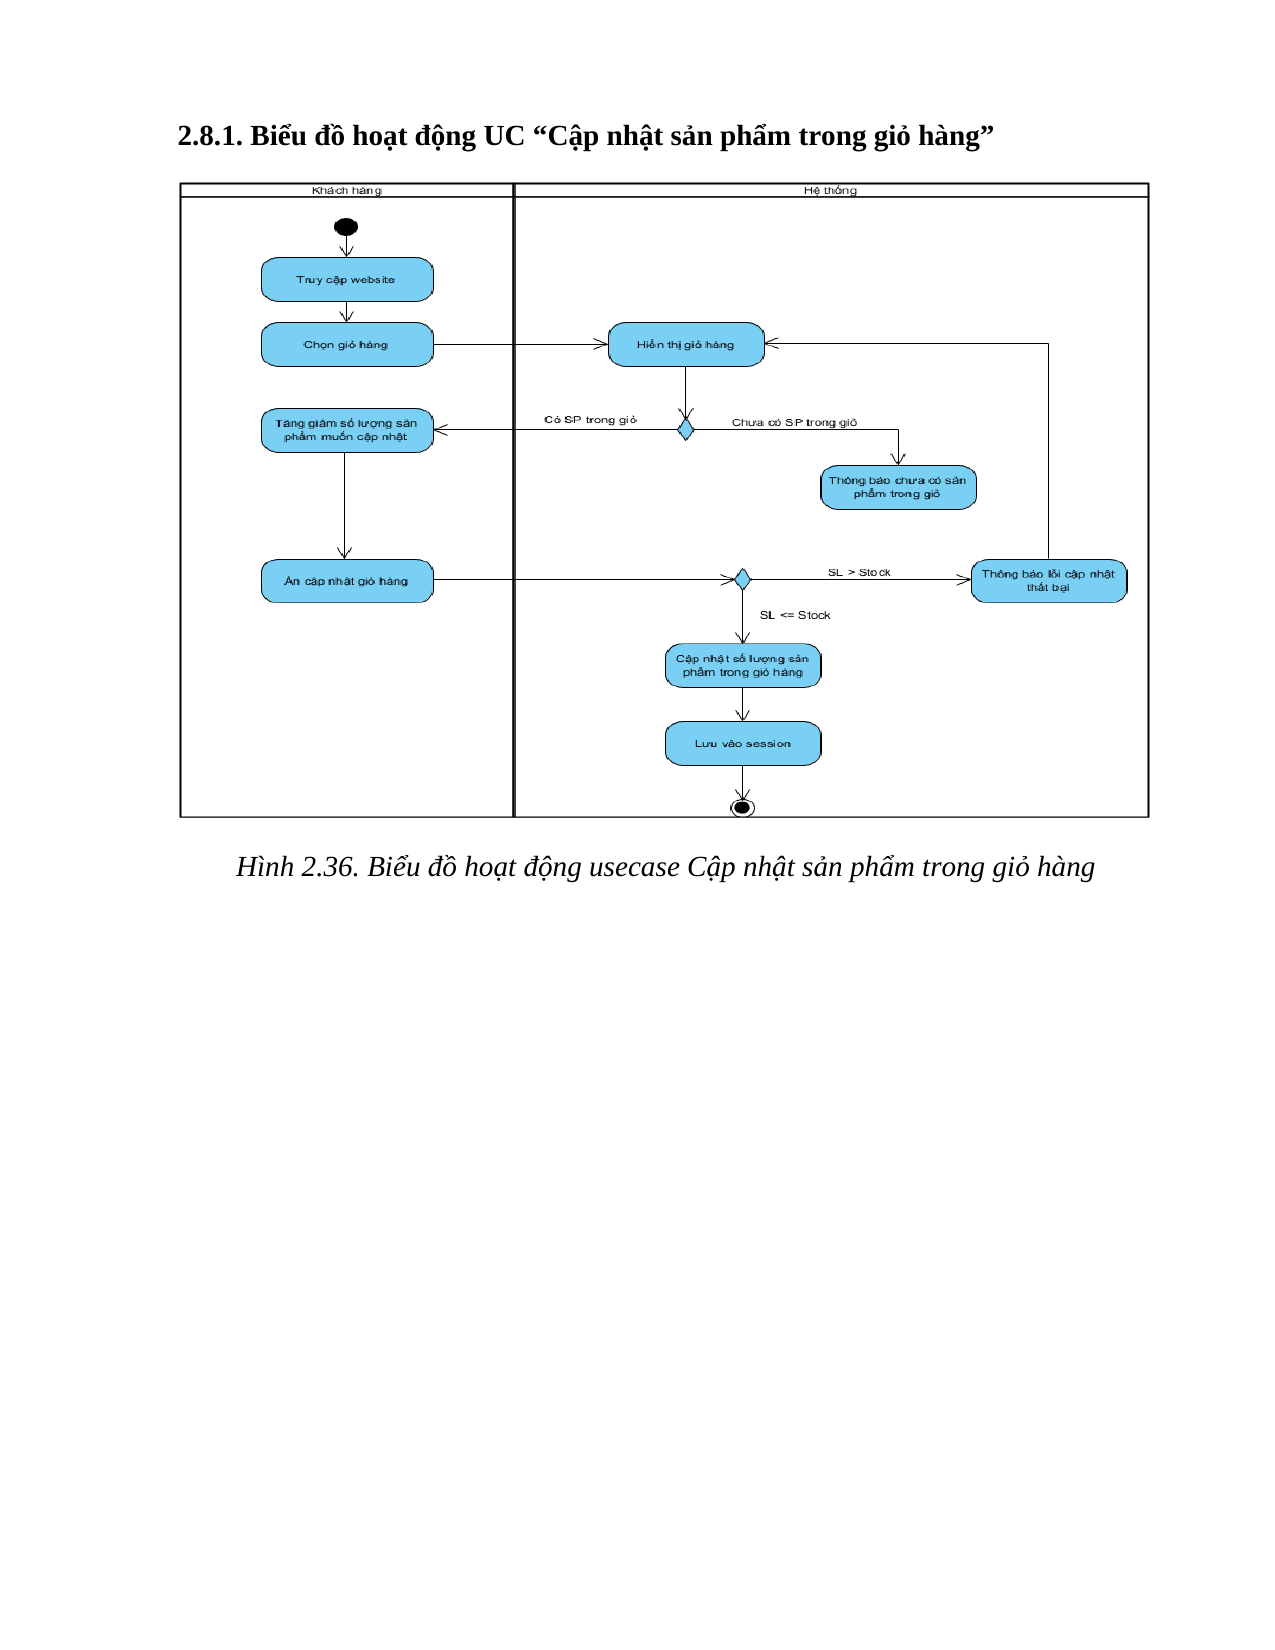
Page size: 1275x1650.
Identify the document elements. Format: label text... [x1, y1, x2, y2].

picture [177, 181, 1153, 818]
text Hình 2.36. Biểu đồ hoạt động usecase Cập nhật sản phẩm trong giỏ hàng [177, 849, 1157, 883]
subtitle 2.8.1. Biểu đồ hoạt động UC “Cập nhật sản phẩm trong giỏ hàng” [177, 118, 1157, 152]
